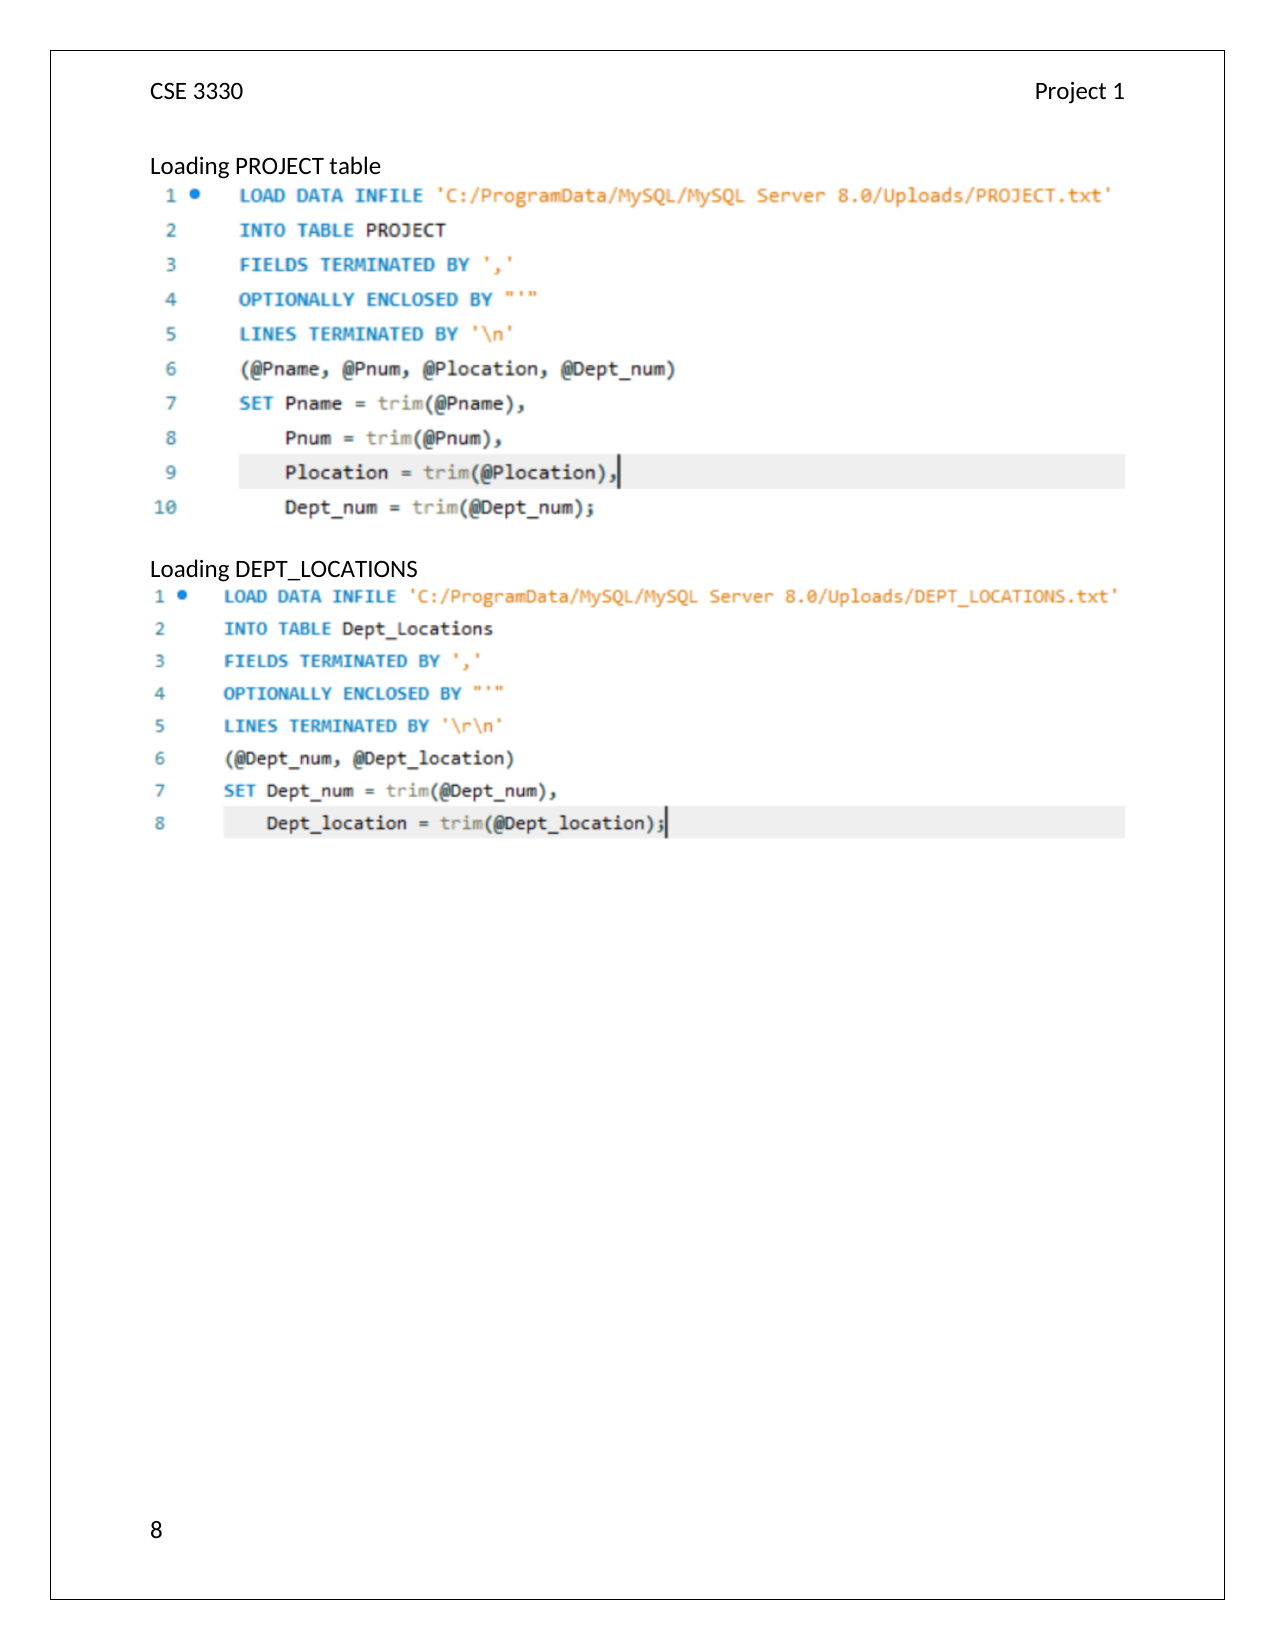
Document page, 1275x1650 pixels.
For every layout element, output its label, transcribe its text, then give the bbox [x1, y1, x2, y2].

picture [150, 180, 1125, 523]
text Loading DEPT_LOCATIONS [150, 553, 1125, 583]
text Loading PROJECT table [150, 150, 1125, 180]
picture [150, 583, 1125, 841]
